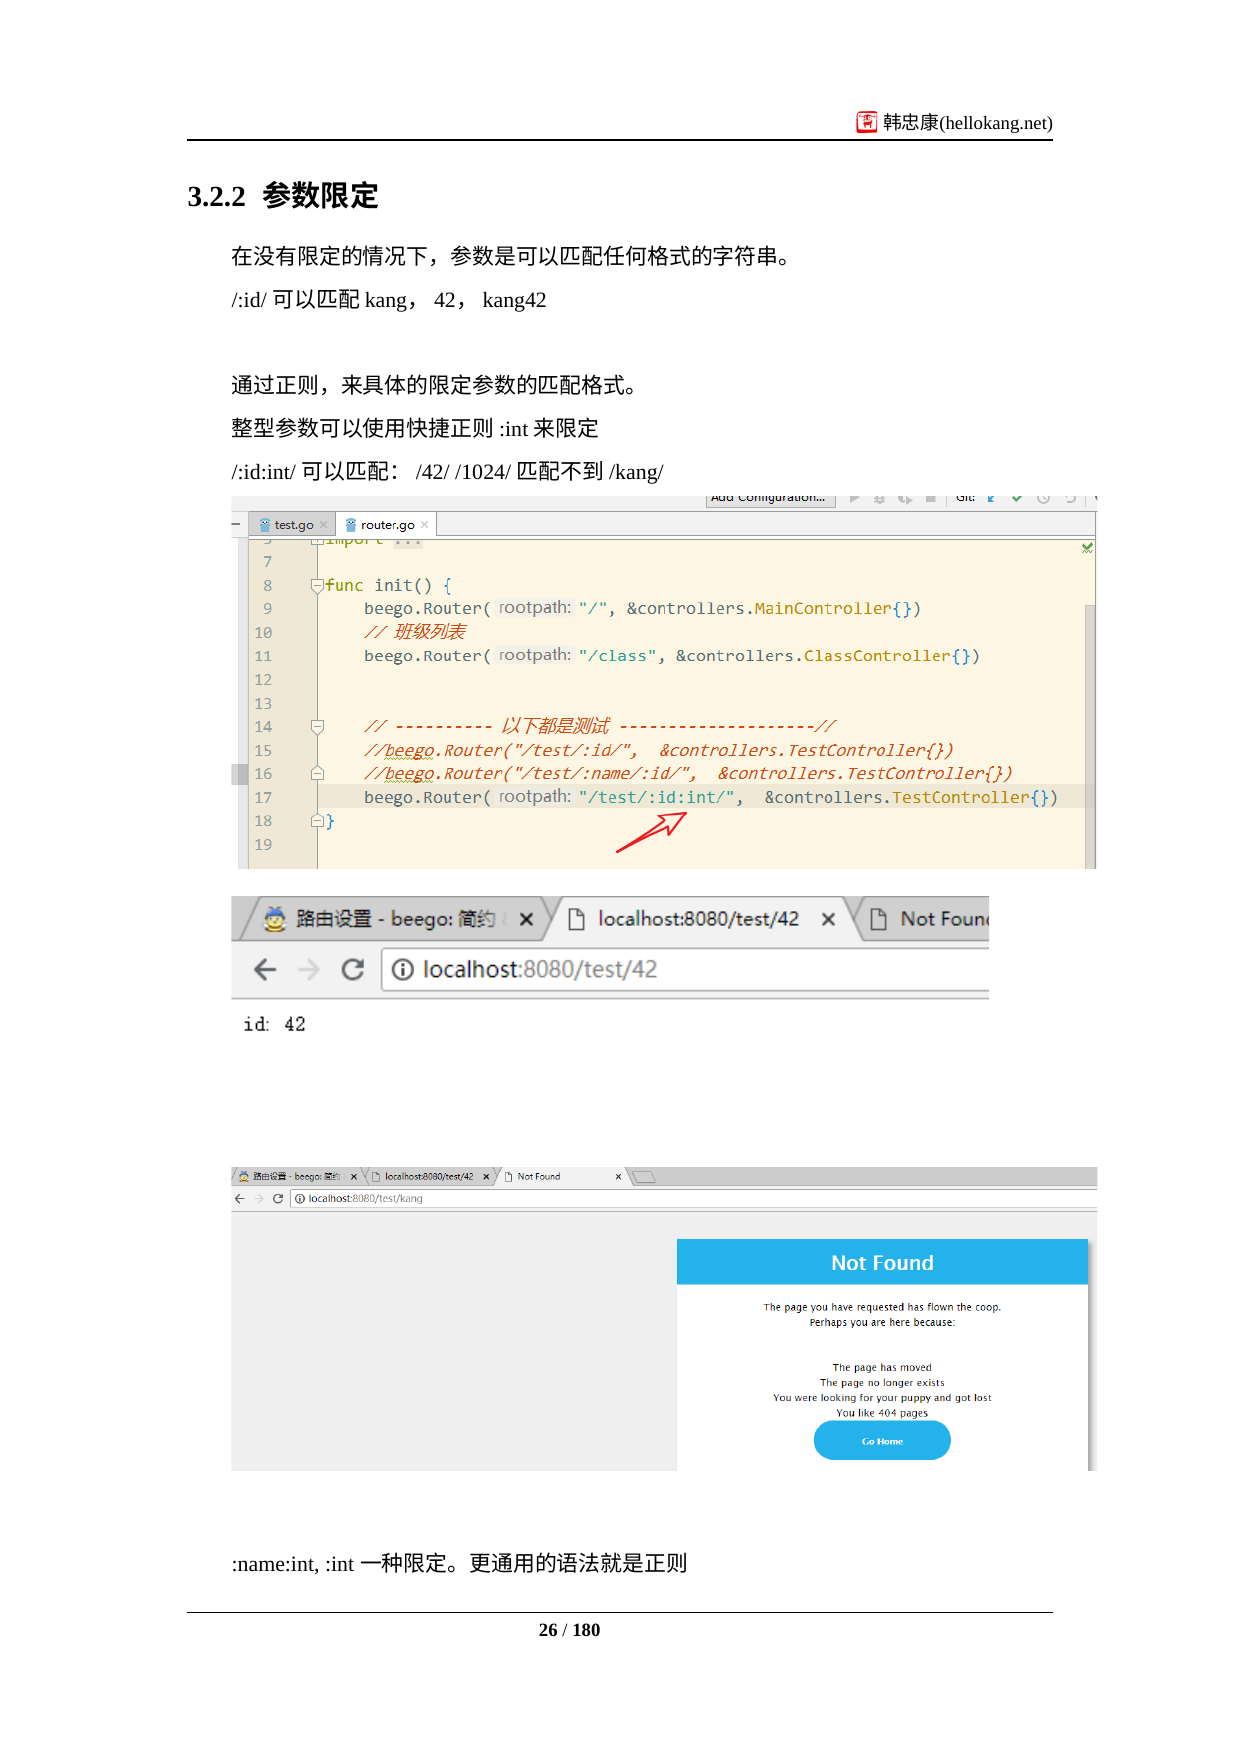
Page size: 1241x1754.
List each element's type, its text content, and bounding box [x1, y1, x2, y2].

text 通过正则，来具体的限定参数的匹配格式。 [187, 367, 1053, 400]
text 整型参数可以使用快捷正则 :int 来限定 [187, 410, 1053, 443]
text 在没有限定的情况下，参数是可以匹配任何格式的字符串。 [187, 239, 1053, 271]
text /:id/ 可以匹配 kang， 42， kang42 [187, 282, 1053, 314]
picture [231, 896, 990, 1130]
text :name:int, :int 一种限定。更通用的语法就是正则 [187, 1545, 1053, 1578]
text /:id:int/ 可以匹配： /42/ /1024/ 匹配不到 /kang/ [187, 453, 1053, 486]
subtitle 参数限定 [187, 161, 1053, 226]
picture [231, 496, 1098, 869]
picture [856, 111, 878, 133]
picture [231, 1167, 1098, 1471]
